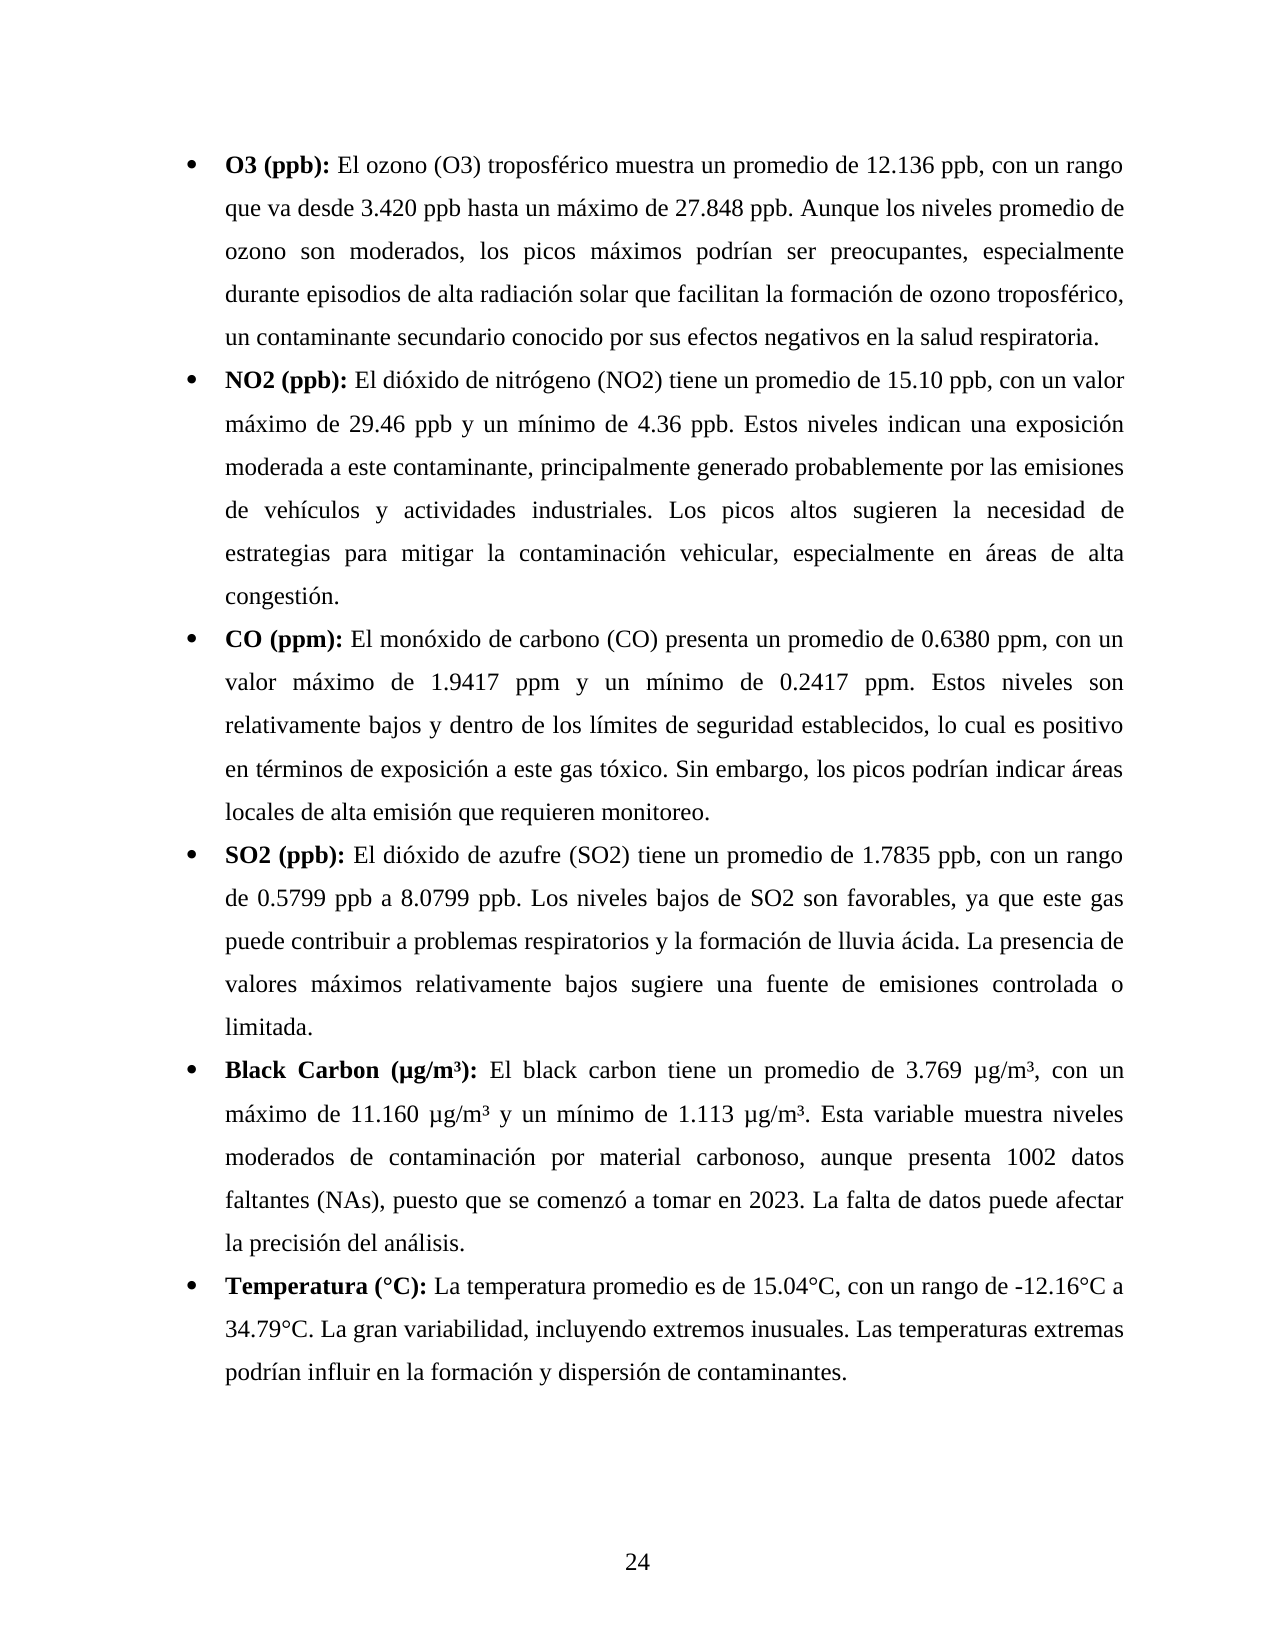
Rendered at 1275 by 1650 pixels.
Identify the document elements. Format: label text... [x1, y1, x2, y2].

list Temperatura (°C): La temperatura promedio es de 15.04°C, con un rango de -12.16°C a 34.79°C. La gran variabilidad, incluyendo extremos inusuales. Las temperaturas extremas podrían influir en la formación y dispersión de contaminantes. [187, 1271, 1125, 1386]
list NO2 (ppb): El dióxido de nitrógeno (NO2) tiene un promedio de 15.10 ppb, con un valor máximo de 29.46 ppb y un mínimo de 4.36 ppb. Estos niveles indican una exposición moderada a este contaminante, principalmente generado probablemente por las emisiones de vehículos y actividades industriales. Los picos altos sugieren la necesidad de estrategias para mitigar la contaminación vehicular, especialmente en áreas de alta congestión. [187, 366, 1125, 610]
list O3 (ppb): El ozono (O3) troposférico muestra un promedio de 12.136 ppb, con un rango que va desde 3.420 ppb hasta un máximo de 27.848 ppb. Aunque los niveles promedio de ozono son moderados, los picos máximos podrían ser preocupantes, especialmente durante episodios de alta radiación solar que facilitan la formación de ozono troposférico, un contaminante secundario conocido por sus efectos negativos en la salud respiratoria. [187, 150, 1125, 351]
list CO (ppm): El monóxido de carbono (CO) presenta un promedio de 0.6380 ppm, con un valor máximo de 1.9417 ppm y un mínimo de 0.2417 ppm. Estos niveles son relativamente bajos y dentro de los límites de seguridad establecidos, lo cual es positivo en términos de exposición a este gas tóxico. Sin embargo, los picos podrían indicar áreas locales de alta emisión que requieren monitoreo. [187, 624, 1125, 826]
list SO2 (ppb): El dióxido de azufre (SO2) tiene un promedio de 1.7835 ppb, con un rango de 0.5799 ppb a 8.0799 ppb. Los niveles bajos de SO2 son favorables, ya que este gas puede contribuir a problemas respiratorios y la formación de lluvia ácida. La presencia de valores máximos relativamente bajos sugiere una fuente de emisiones controlada o limitada. [187, 840, 1125, 1041]
list Black Carbon (µg/m³): El black carbon tiene un promedio de 3.769 µg/m³, con un máximo de 11.160 µg/m³ y un mínimo de 1.113 µg/m³. Esta variable muestra niveles moderados de contaminación por material carbonoso, aunque presenta 1002 datos faltantes (NAs), puesto que se comenzó a tomar en 2023. La falta de datos puede afectar la precisión del análisis. [187, 1056, 1125, 1257]
